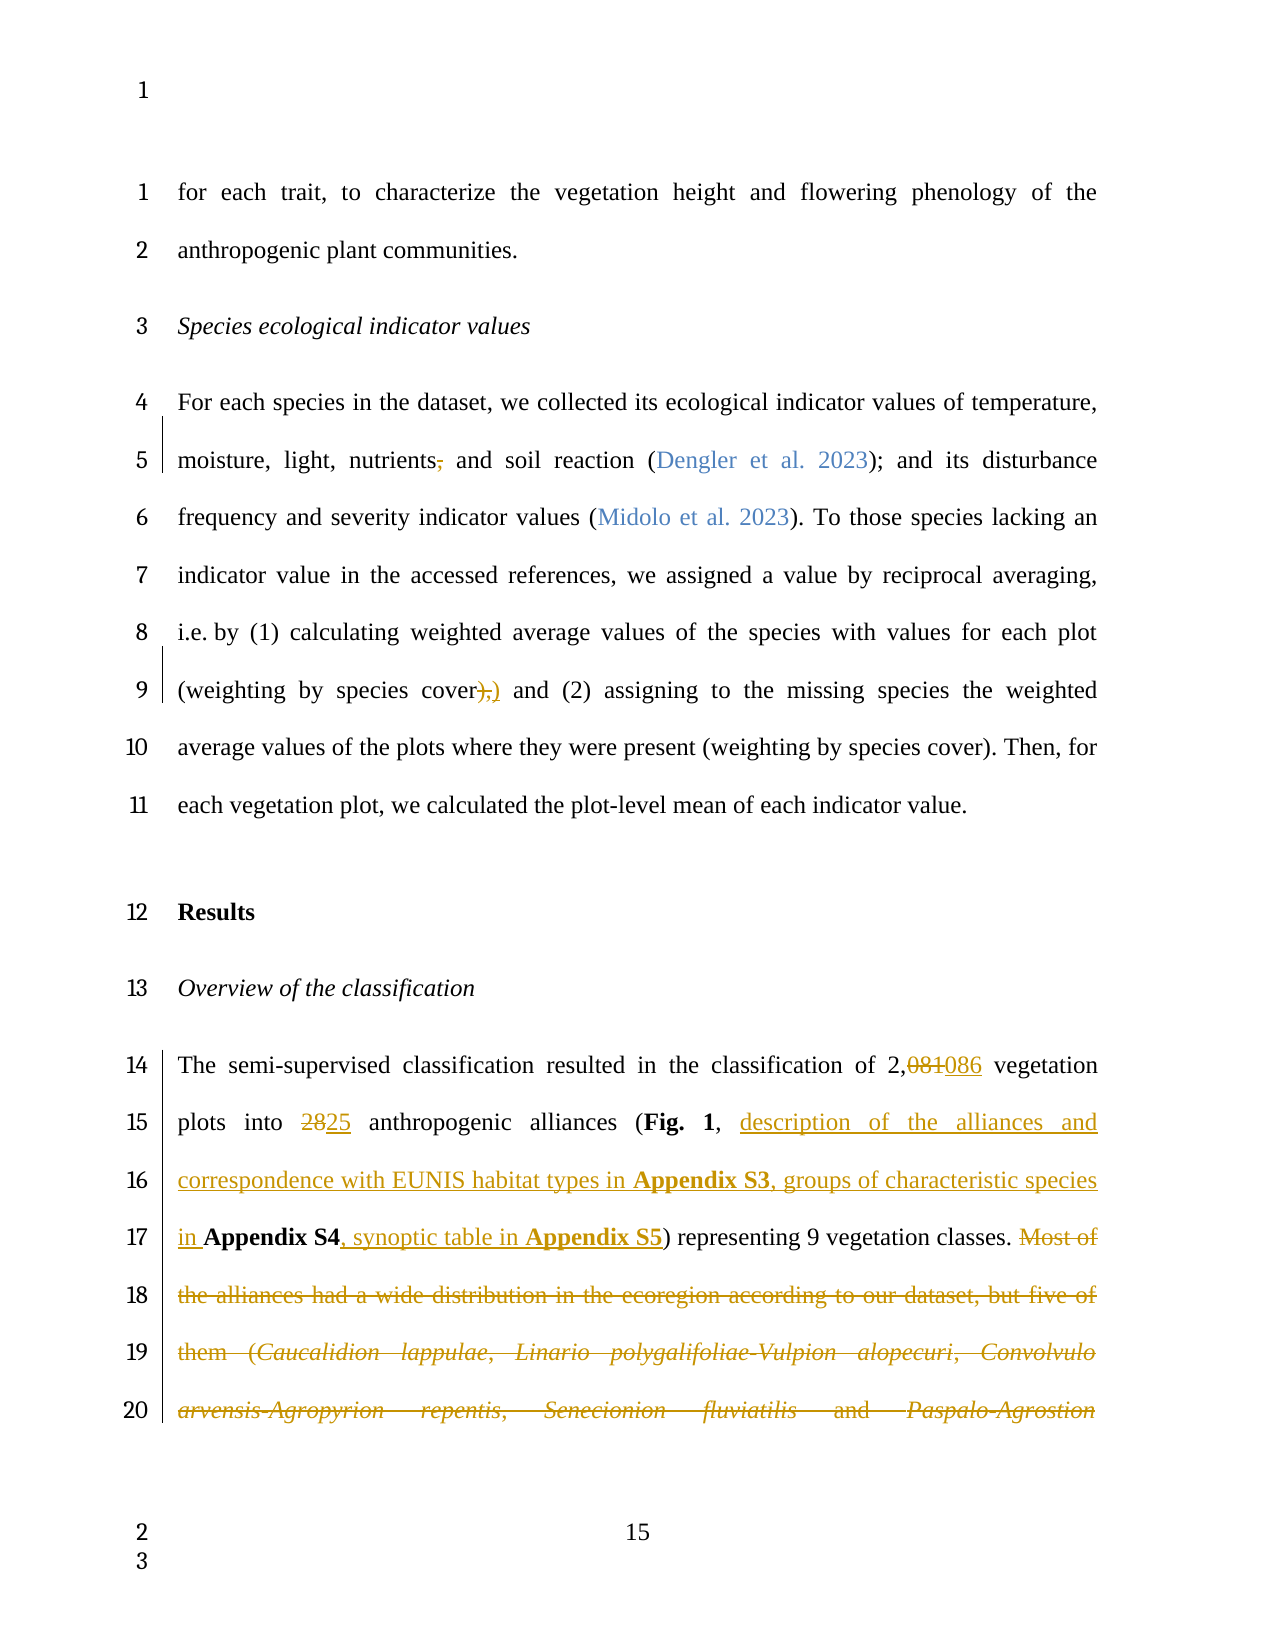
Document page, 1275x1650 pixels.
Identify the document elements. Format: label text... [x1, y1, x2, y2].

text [177, 1191, 1098, 1423]
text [177, 177, 1098, 263]
subtitle Results [177, 897, 1098, 926]
subtitle Species ecological indicator values [177, 311, 1098, 340]
subtitle Overview of the classification [177, 973, 1098, 1002]
text For each species in the dataset, we collected its ecological indicator values of temperature, moisture, light, nutrients and soil reaction (Dengler et al. 2023); and its disturbance frequency and severity indicator values (Midolo et al. 2023). To those species lacking an indicator value in the accessed references, we assigned a value by reciprocal averaging, i.e. by (1) calculating weighted average values of the species with values for each plot (weighting by species cover and (2) assigning to the missing species the weighted average values of the plots where they were present (weighting by species cover). Then, for each vegetation plot, we calculated the plot-level mean of each indicator value. [177, 387, 1098, 818]
